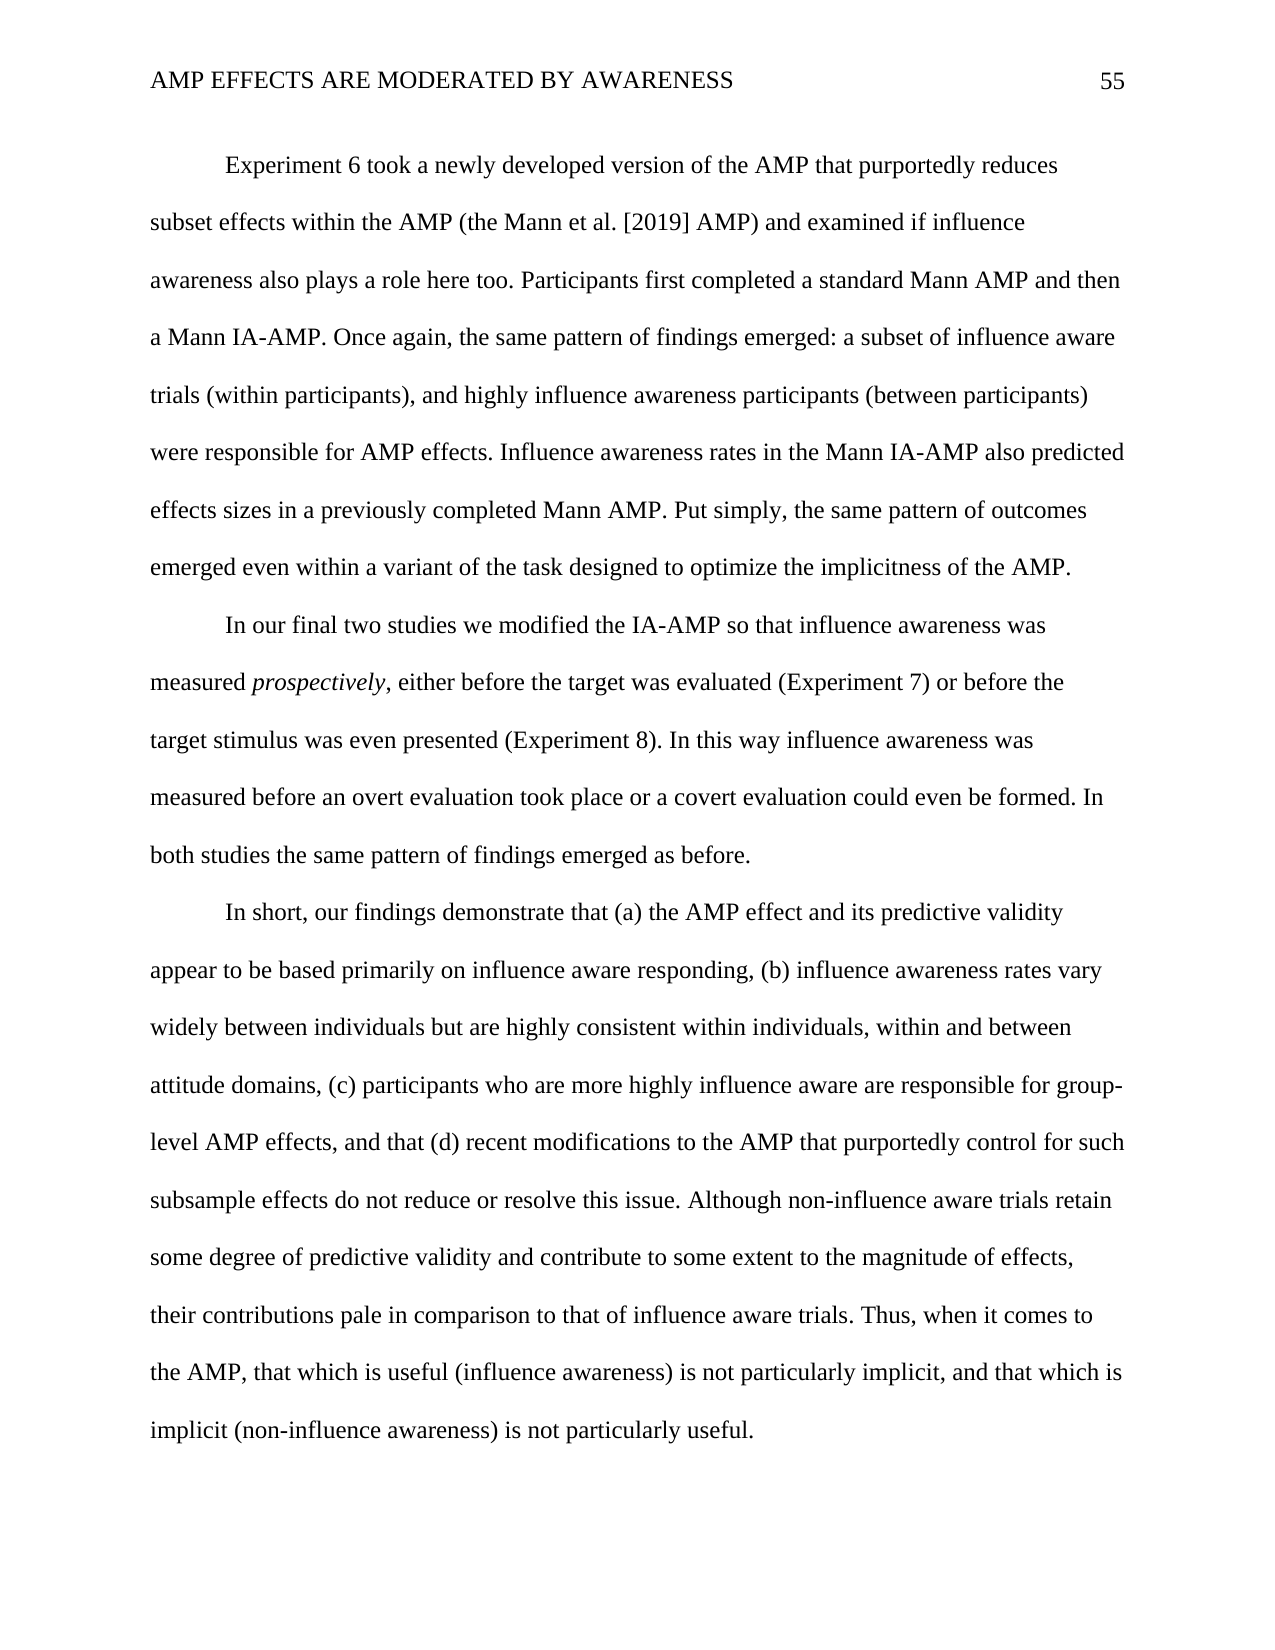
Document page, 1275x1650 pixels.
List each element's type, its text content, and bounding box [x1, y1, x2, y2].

text In our final two studies we modified the IA-AMP so that influence awareness was measured prospectively, either before the target was evaluated (Experiment 7) or before the target stimulus was even presented (Experiment 8). In this way influence awareness was measured before an overt evaluation took place or a covert evaluation could even be formed. In both studies the same pattern of findings emerged as before. [150, 610, 1125, 869]
text Experiment 6 took a newly developed version of the AMP that purportedly reduces subset effects within the AMP (the Mann et al. [2019] AMP) and examined if influence awareness also plays a role here too. Participants first completed a standard Mann AMP and then a Mann IA-AMP. Once again, the same pattern of findings emerged: a subset of influence aware trials (within participants), and highly influence awareness participants (between participants) were responsible for AMP effects. Influence awareness rates in the Mann IA-AMP also predicted effects sizes in a previously completed Mann AMP. Put simply, the same pattern of outcomes emerged even within a variant of the task designed to optimize the implicitness of the AMP. [150, 150, 1125, 581]
text In short, our findings demonstrate that (a) the AMP effect and its predictive validity appear to be based primarily on influence aware responding, (b) influence awareness rates vary widely between individuals but are highly consistent within individuals, within and between attitude domains, (c) participants who are more highly influence aware are responsible for group-level AMP effects, and that (d) recent modifications to the AMP that purportedly control for such subsample effects do not reduce or resolve this issue. Although non-influence aware trials retain some degree of predictive validity and contribute to some extent to the magnitude of effects, their contributions pale in comparison to that of influence aware trials. Thus, when it comes to the AMP, that which is useful (influence awareness) is not particularly implicit, and that which is implicit (non-influence awareness) is not particularly useful. [150, 897, 1125, 1444]
